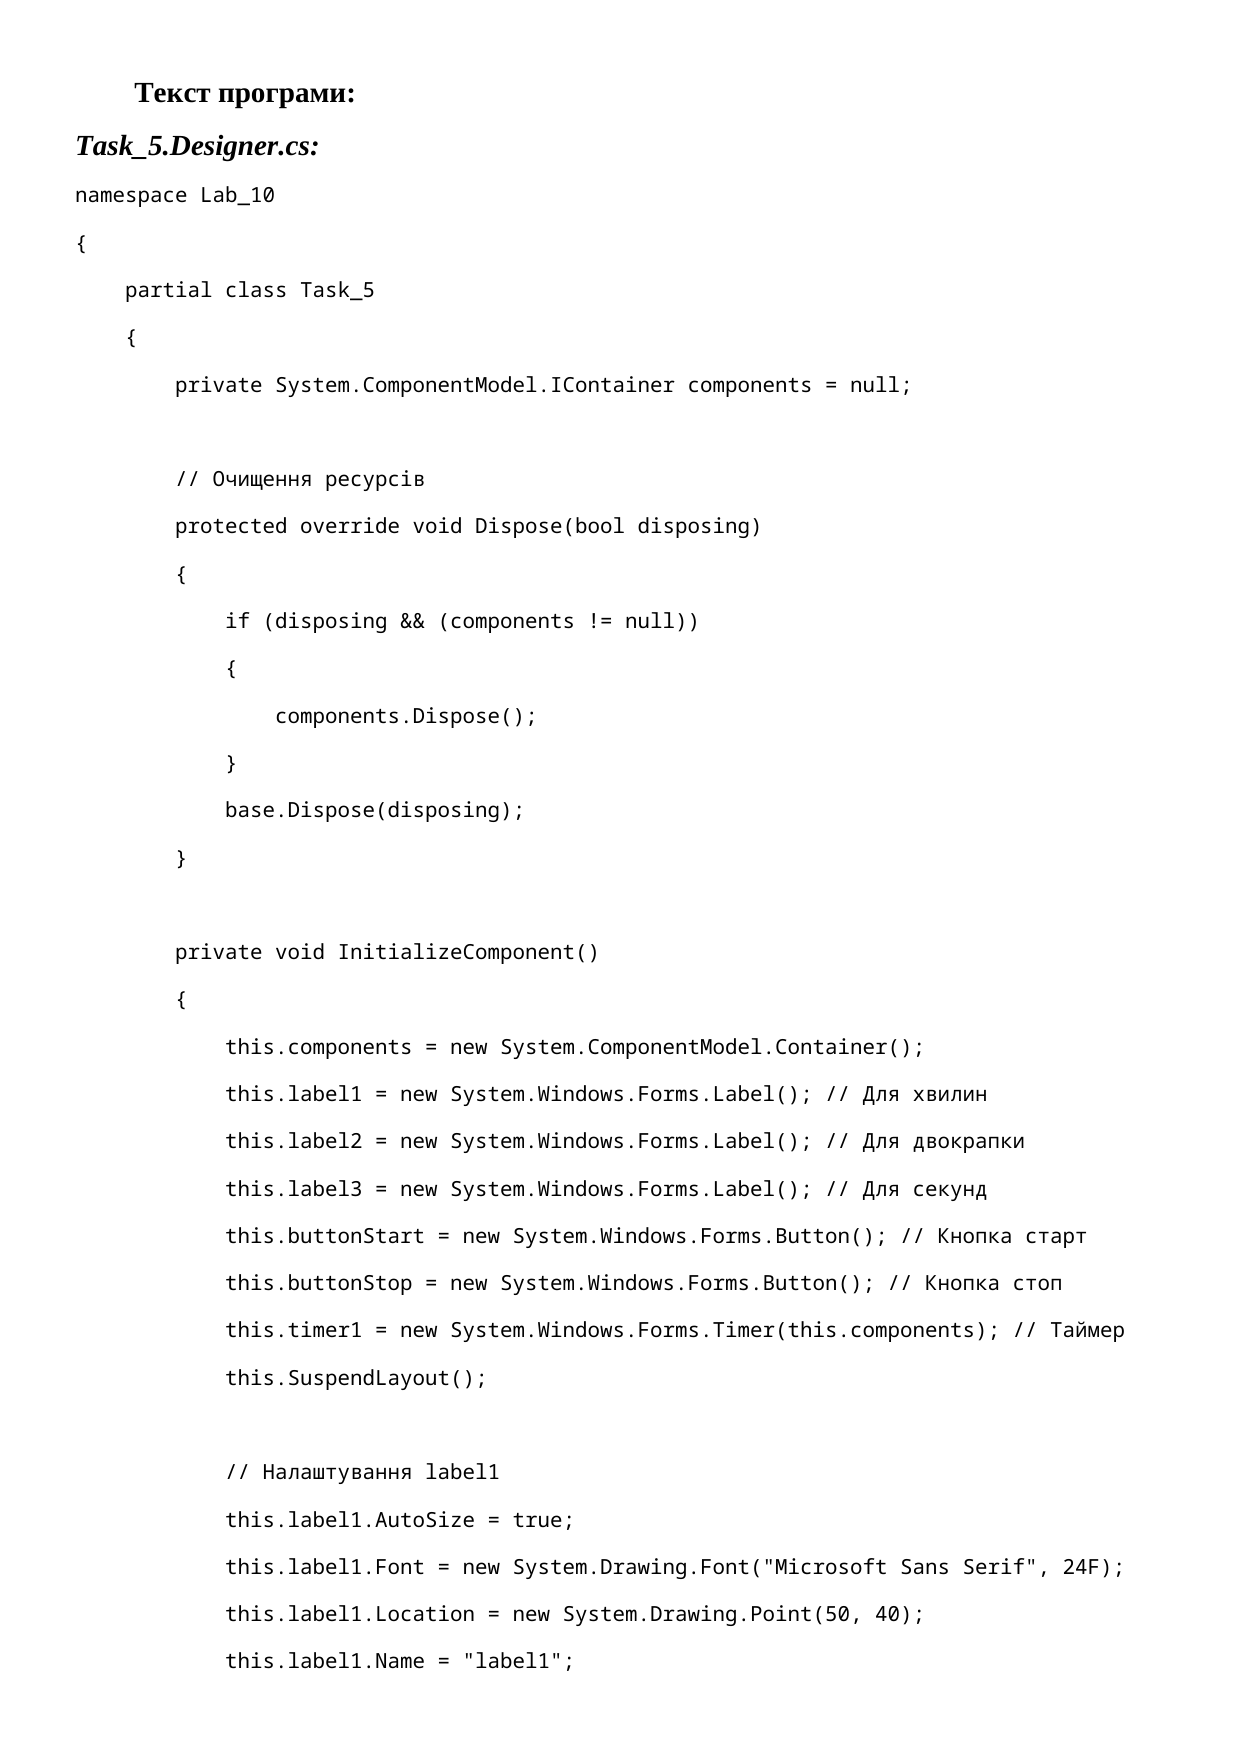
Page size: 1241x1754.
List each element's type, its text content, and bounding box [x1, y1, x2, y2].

text } [75, 748, 1165, 777]
text // Очищення ресурсів [75, 464, 1165, 493]
text { [75, 322, 1165, 351]
text base.Dispose(disposing); [75, 795, 1165, 824]
text { [75, 653, 1165, 682]
text this.buttonStart = new System.Windows.Forms.Button(); // Кнопка старт [75, 1221, 1165, 1249]
text this.timer1 = new System.Windows.Forms.Timer(this.components); // Таймер [75, 1316, 1165, 1344]
text // Налаштування label1 [75, 1457, 1165, 1486]
text protected override void Dispose(bool disposing) [75, 512, 1165, 540]
text Task_5.Designer.cs: [75, 128, 1165, 161]
text } [75, 843, 1165, 871]
text if (disposing && (components != null)) [75, 606, 1165, 635]
text this.label1.Location = new System.Drawing.Point(50, 40); [75, 1599, 1165, 1628]
text this.components = new System.ComponentModel.Container(); [75, 1032, 1165, 1060]
text { [75, 984, 1165, 1013]
text this.label1.Name = "label1"; [75, 1647, 1165, 1675]
text private void InitializeComponent() [75, 937, 1165, 966]
text this.label1.AutoSize = true; [75, 1505, 1165, 1533]
text namespace Lab_10 [75, 181, 1165, 209]
text { [75, 559, 1165, 587]
text this.label3 = new System.Windows.Forms.Label(); // Для секунд [75, 1174, 1165, 1202]
text this.label2 = new System.Windows.Forms.Label(); // Для двокрапки [75, 1126, 1165, 1155]
text this.buttonStop = new System.Windows.Forms.Button(); // Кнопка стоп [75, 1268, 1165, 1297]
text this.label1 = new System.Windows.Forms.Label(); // Для хвилин [75, 1079, 1165, 1108]
text partial class Task_5 [75, 275, 1165, 304]
text { [75, 228, 1165, 256]
text this.label1.Font = new System.Drawing.Font("Microsoft Sans Serif", 24F); [75, 1552, 1165, 1581]
text private System.ComponentModel.IContainer components = null; [75, 370, 1165, 398]
text Текст програми: [75, 75, 1165, 108]
text components.Dispose(); [75, 701, 1165, 729]
text this.SuspendLayout(); [75, 1363, 1165, 1391]
